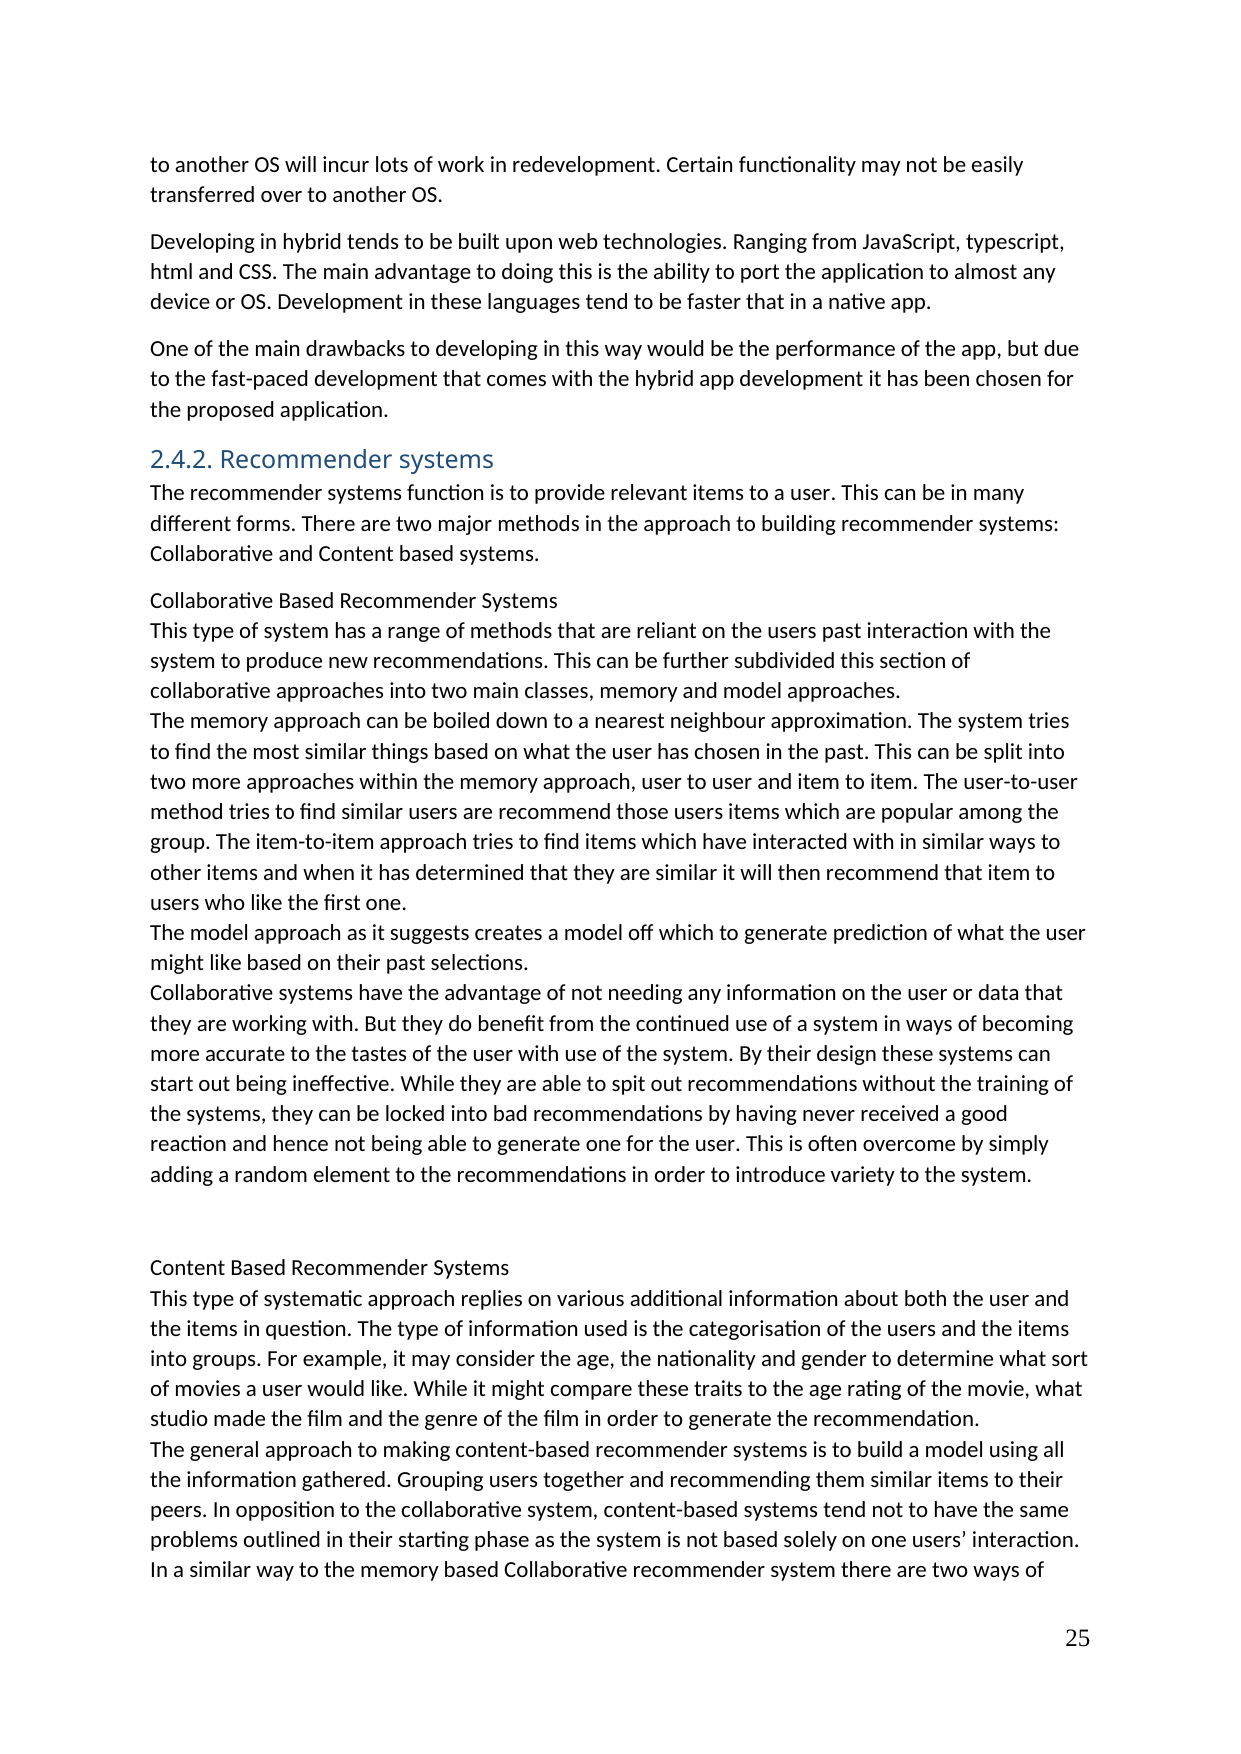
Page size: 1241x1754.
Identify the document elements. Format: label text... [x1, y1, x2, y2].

text One of the main drawbacks to developing in this way would be the performance of the app, but due to the fast-paced development that comes with the hybrid app development it has been chosen for the proposed application. [150, 334, 1090, 423]
text The recommender systems function is to provide relevant items to a user. This can be in many different forms. There are two major methods in the approach to building recommender systems: Collaborative and Content based systems. [150, 478, 1090, 567]
text Collaborative Based Recommender Systems This type of system has a range of methods that are reliant on the users past interaction with the system to produce new recommendations. This can be further subdivided this section of collaborative approaches into two main classes, memory and model approaches. The memory approach can be boiled down to a nearest neighbour approximation. The system tries to find the most similar things based on what the user has chosen in the past. This can be split into two more approaches within the memory approach, user to user and item to item. The user-to-user method tries to find similar users are recommend those users items which are popular among the group. The item-to-item approach tries to find items which have interacted with in similar ways to other items and when it has determined that they are similar it will then recommend that item to users who like the first one. The model approach as it suggests creates a model off which to generate prediction of what the user might like based on their past selections. Collaborative systems have the advantage of not needing any information on the user or data that they are working with. But they do benefit from the continued use of a system in ways of becoming more accurate to the tastes of the user with use of the system. By their design these systems can start out being ineffective. While they are able to spit out recommendations without the training of the systems, they can be locked into bad recommendations by having never received a good reaction and hence not being able to generate one for the user. This is often overcome by simply adding a random element to the recommendations in order to introduce variety to the system. [150, 586, 1090, 1188]
text Developing in hybrid tends to be built upon web technologies. Ranging from JavaScript, typescript, html and CSS. The main advantage to doing this is the ability to port the application to almost any device or OS. Development in these languages tend to be faster that in a native app. [150, 227, 1090, 316]
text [150, 150, 1090, 208]
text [150, 1253, 1090, 1583]
subtitle 2.4.2. Recommender systems [150, 442, 1090, 476]
